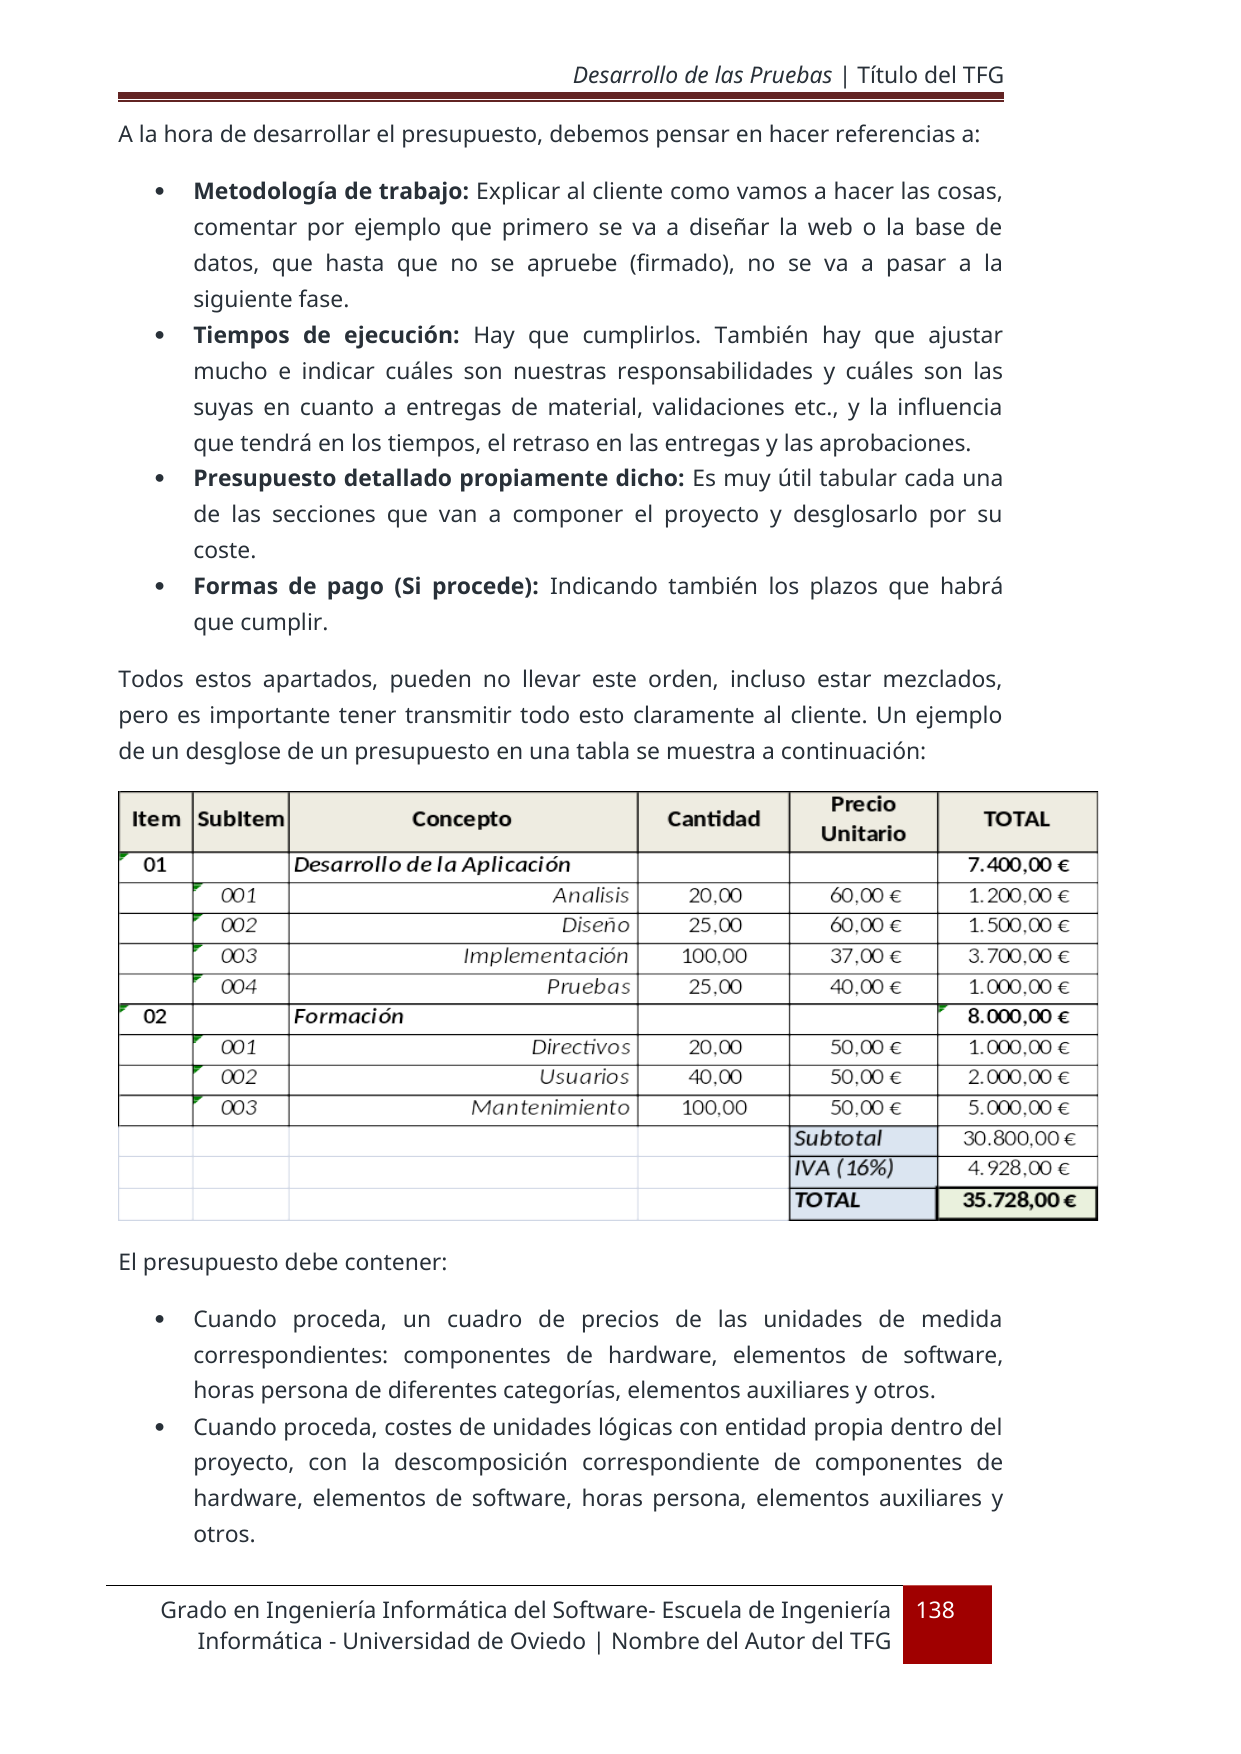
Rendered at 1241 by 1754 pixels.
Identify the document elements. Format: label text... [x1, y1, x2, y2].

list Formas de pago (Si procede): Indicando también los plazos que habrá que cumplir. [156, 570, 1004, 637]
list Presupuesto detallado propiamente dicho: Es muy útil tabular cada una de las secciones que van a componer el proyecto y desglosarlo por su coste. [156, 462, 1004, 566]
list Tiempos de ejecución: Hay que cumplirlos. También hay que ajustar mucho e indicar cuáles son nuestras responsabilidades y cuáles son las suyas en cuanto a entregas de material, validaciones etc., y la influencia que tendrá en los tiempos, el retraso en las entregas y las aprobaciones. [156, 319, 1004, 458]
list Cuando proceda, un cuadro de precios de las unidades de medida correspondientes: componentes de hardware, elementos de software, horas persona de diferentes categorías, elementos auxiliares y otros. [156, 1303, 1004, 1406]
list Cuando proceda, costes de unidades lógicas con entidad propia dentro del proyecto, con la descomposición correspondiente de componentes de hardware, elementos de software, horas persona, elementos auxiliares y otros. [156, 1410, 1004, 1549]
text El presupuesto debe contener: [118, 1246, 1004, 1277]
text Todos estos apartados, pueden no llevar este orden, incluso estar mezclados, pero es importante tener transmitir todo esto claramente al cliente. Un ejemplo de un desglose de un presupuesto en una tabla se muestra a continuación: [118, 663, 1004, 766]
list Metodología de trabajo: Explicar al cliente como vamos a hacer las cosas, comentar por ejemplo que primero se va a diseñar la web o la base de datos, que hasta que no se apruebe (firmado), no se va a pasar a la siguiente fase. [156, 175, 1004, 314]
text A la hora de desarrollar el presupuesto, debemos pensar en hacer referencias a: [118, 118, 1004, 149]
